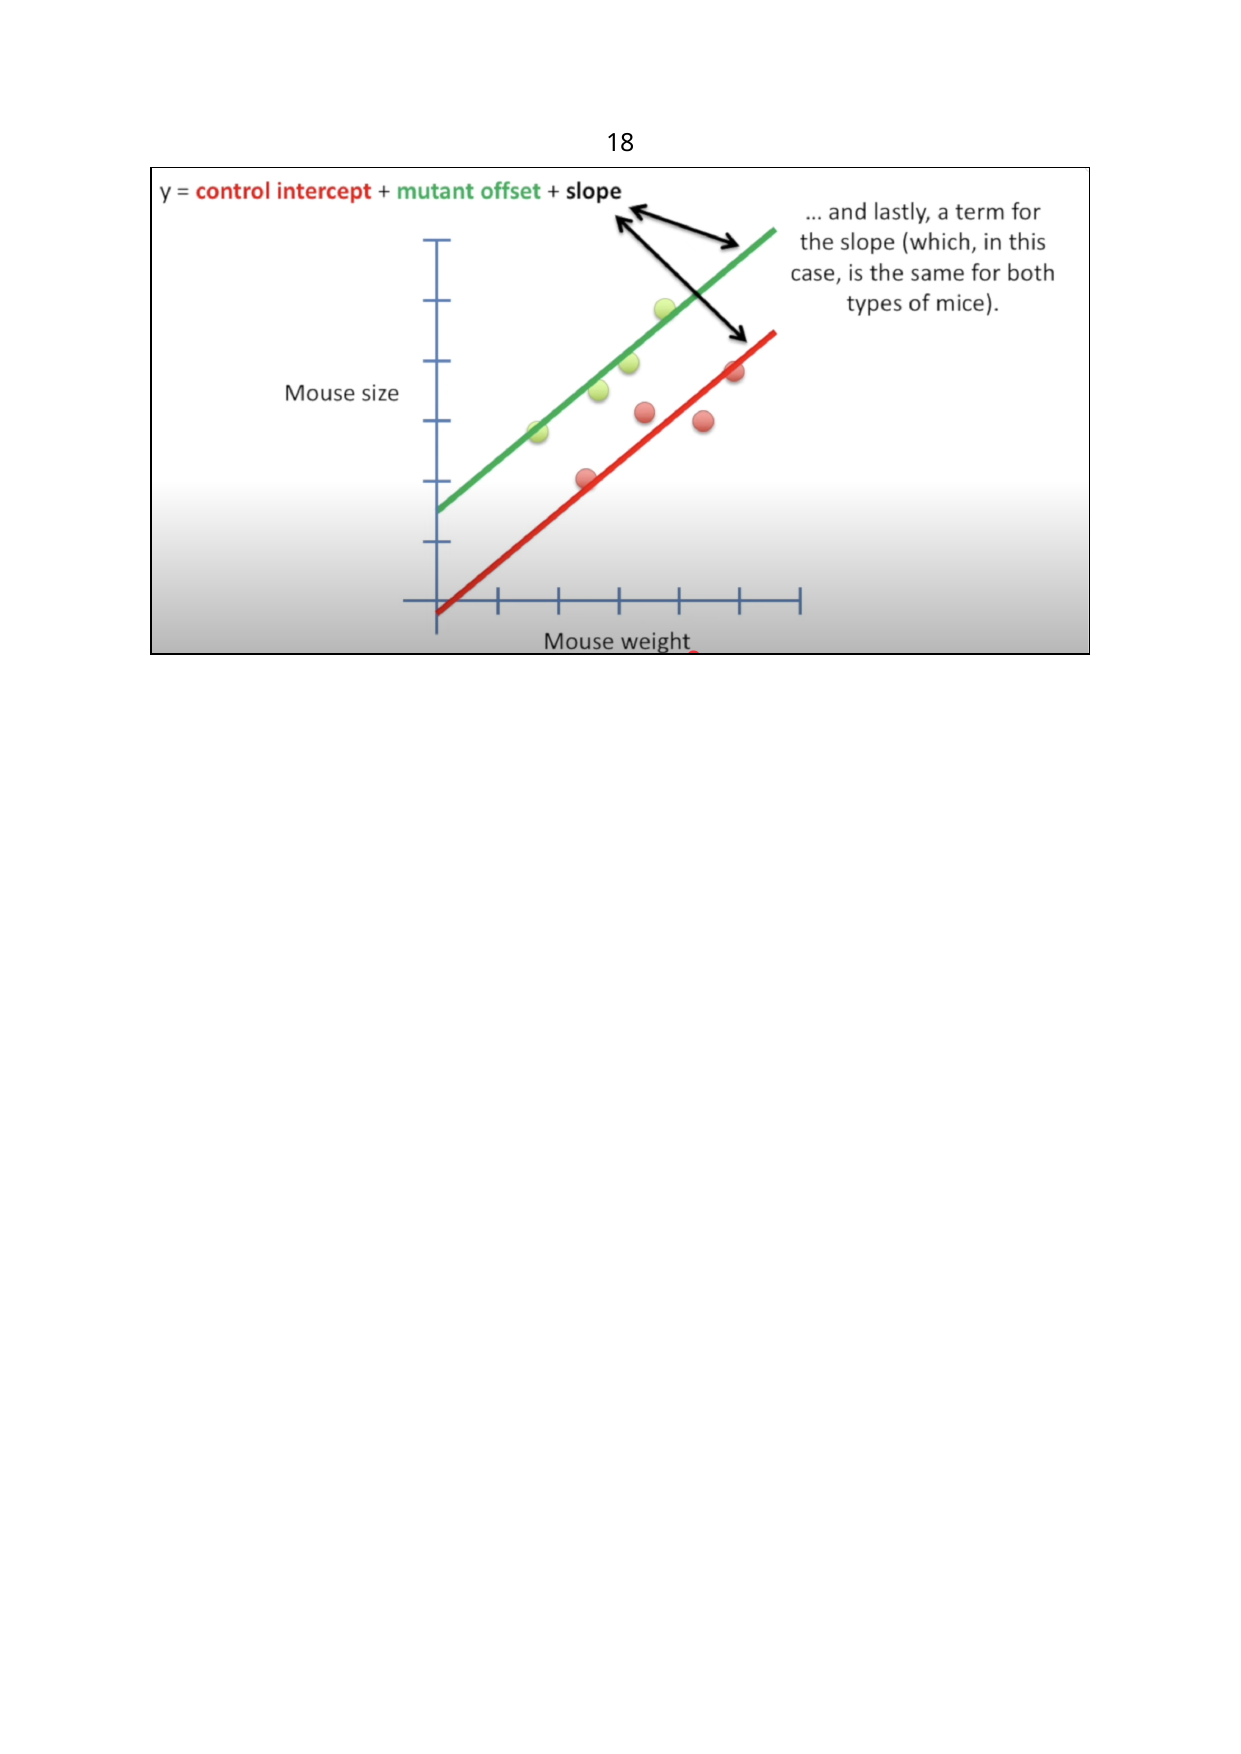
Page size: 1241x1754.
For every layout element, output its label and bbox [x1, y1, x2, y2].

picture [152, 168, 1089, 653]
